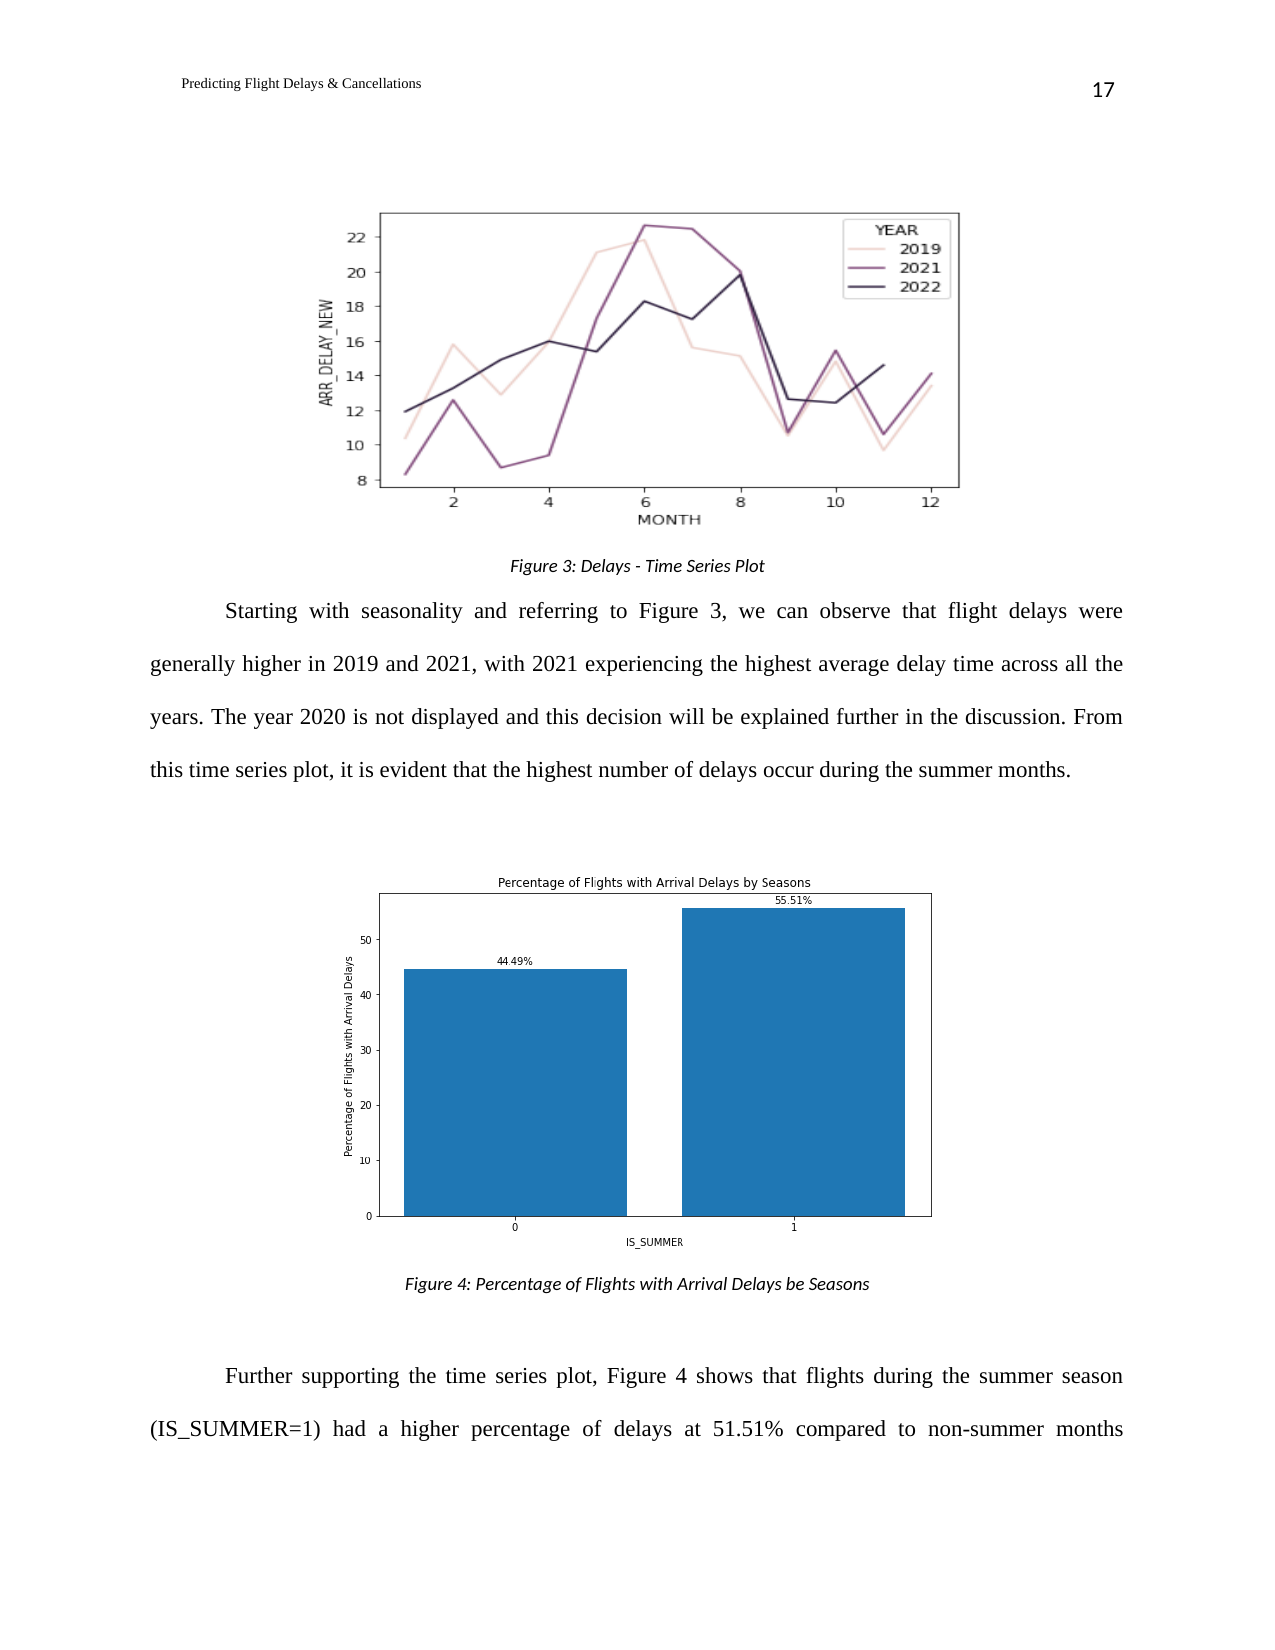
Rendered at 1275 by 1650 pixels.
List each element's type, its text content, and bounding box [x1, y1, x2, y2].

text Starting with seasonality and referring to Figure 3, we can observe that flight delays were generally higher in 2019 and 2021, with 2021 experiencing the highest average delay time across all the years. The year 2020 is not displayed and this decision will be explained further in the discussion. From this time series plot, it is evident that the highest number of delays occur during the summer months. [150, 597, 1125, 782]
picture [338, 870, 937, 1254]
text Figure 4: Percentage of Flights with Arrival Delays be Seasons [150, 1272, 1125, 1295]
text Figure 3: Delays - Time Series Plot [150, 554, 1125, 577]
picture [307, 205, 968, 535]
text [150, 1363, 1125, 1442]
